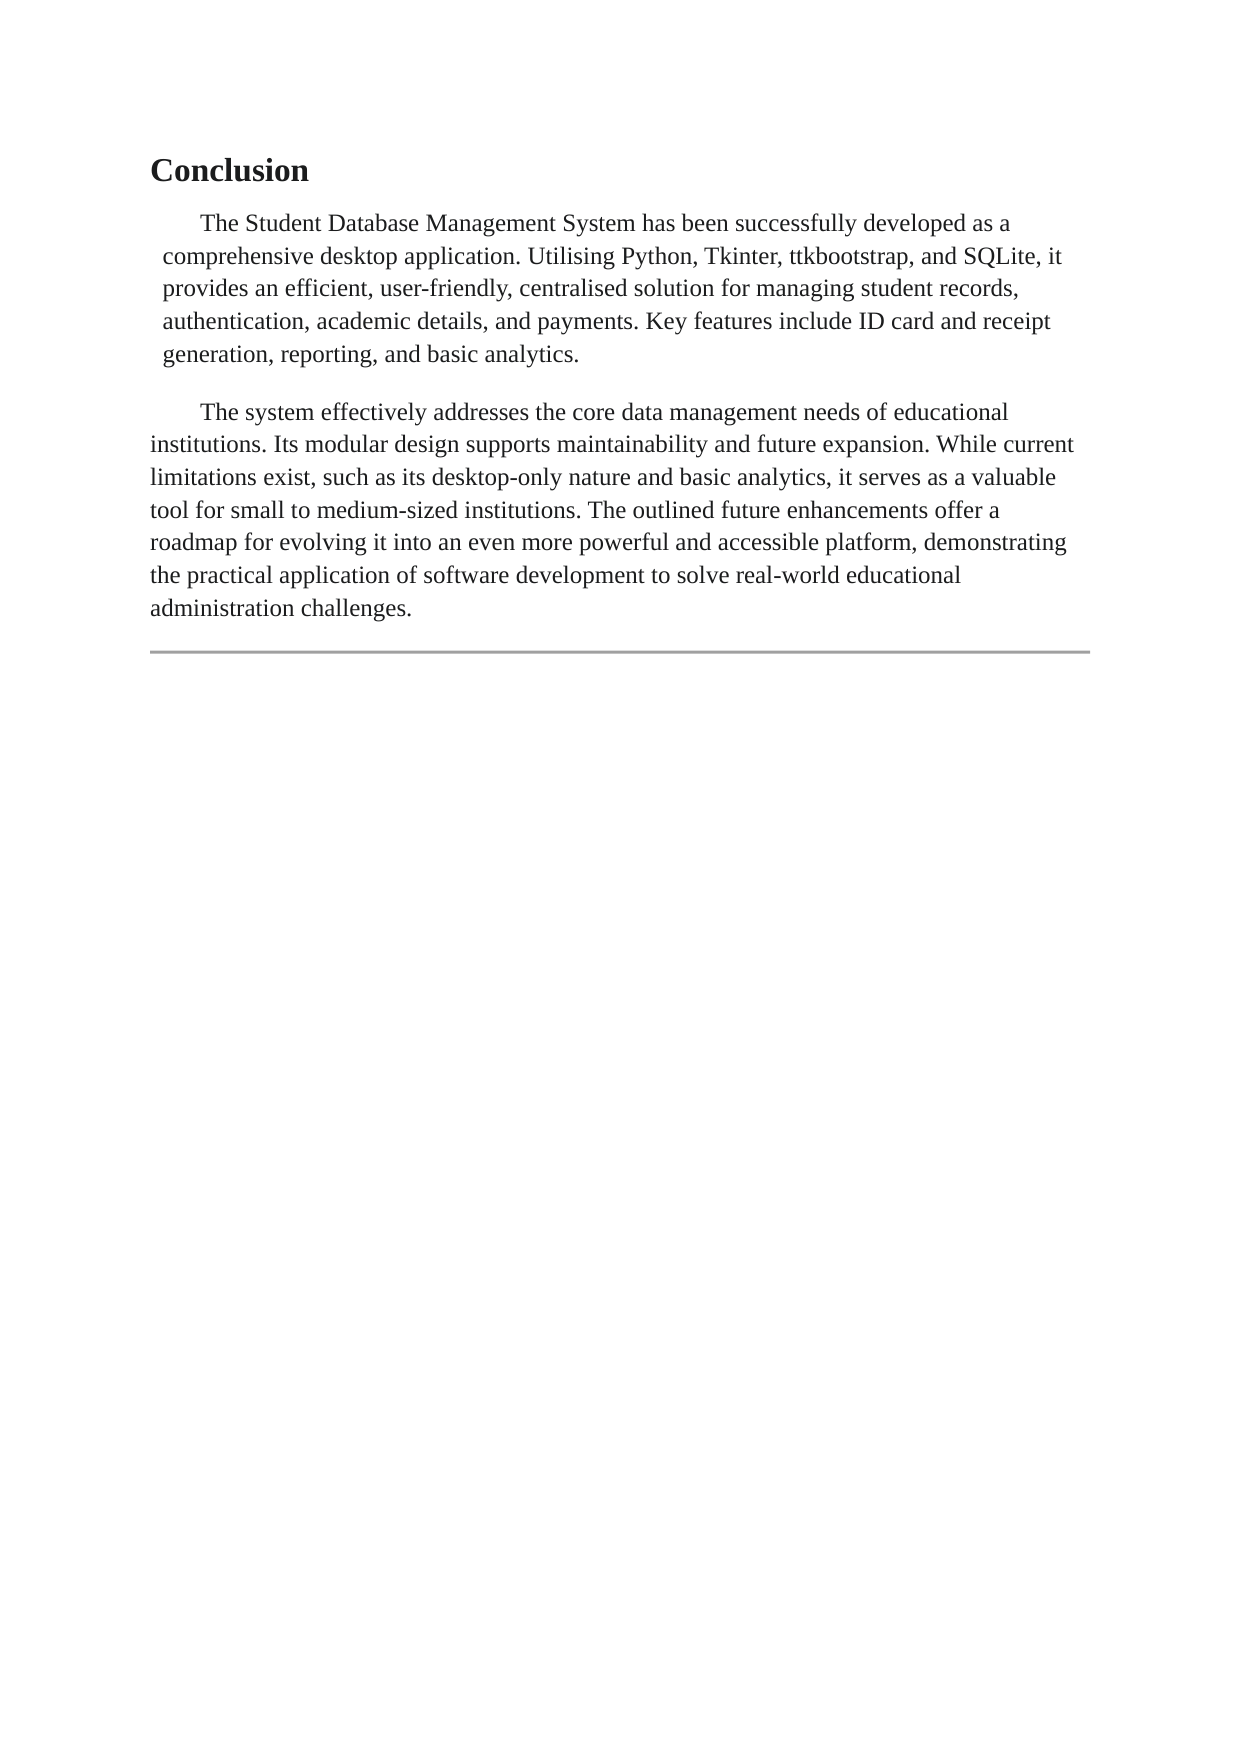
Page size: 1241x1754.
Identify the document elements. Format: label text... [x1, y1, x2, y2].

text The system effectively addresses the core data management needs of educational institutions. Its modular design supports maintainability and future expansion. While current limitations exist, such as its desktop-only nature and basic analytics, it serves as a valuable tool for small to medium-sized institutions. The outlined future enhancements offer a roadmap for evolving it into an even more powerful and accessible platform, demonstrating the practical application of software development to solve real-world educational administration challenges. [150, 397, 1090, 622]
text Conclusion [150, 150, 1090, 188]
text The Student Database Management System has been successfully developed as a comprehensive desktop application. Utilising Python, Tkinter, ttkbootstrap, and SQLite, it provides an efficient, user-friendly, centralised solution for managing student records, authentication, academic details, and payments. Key features include ID card and receipt generation, reporting, and basic analytics. [162, 208, 1090, 368]
